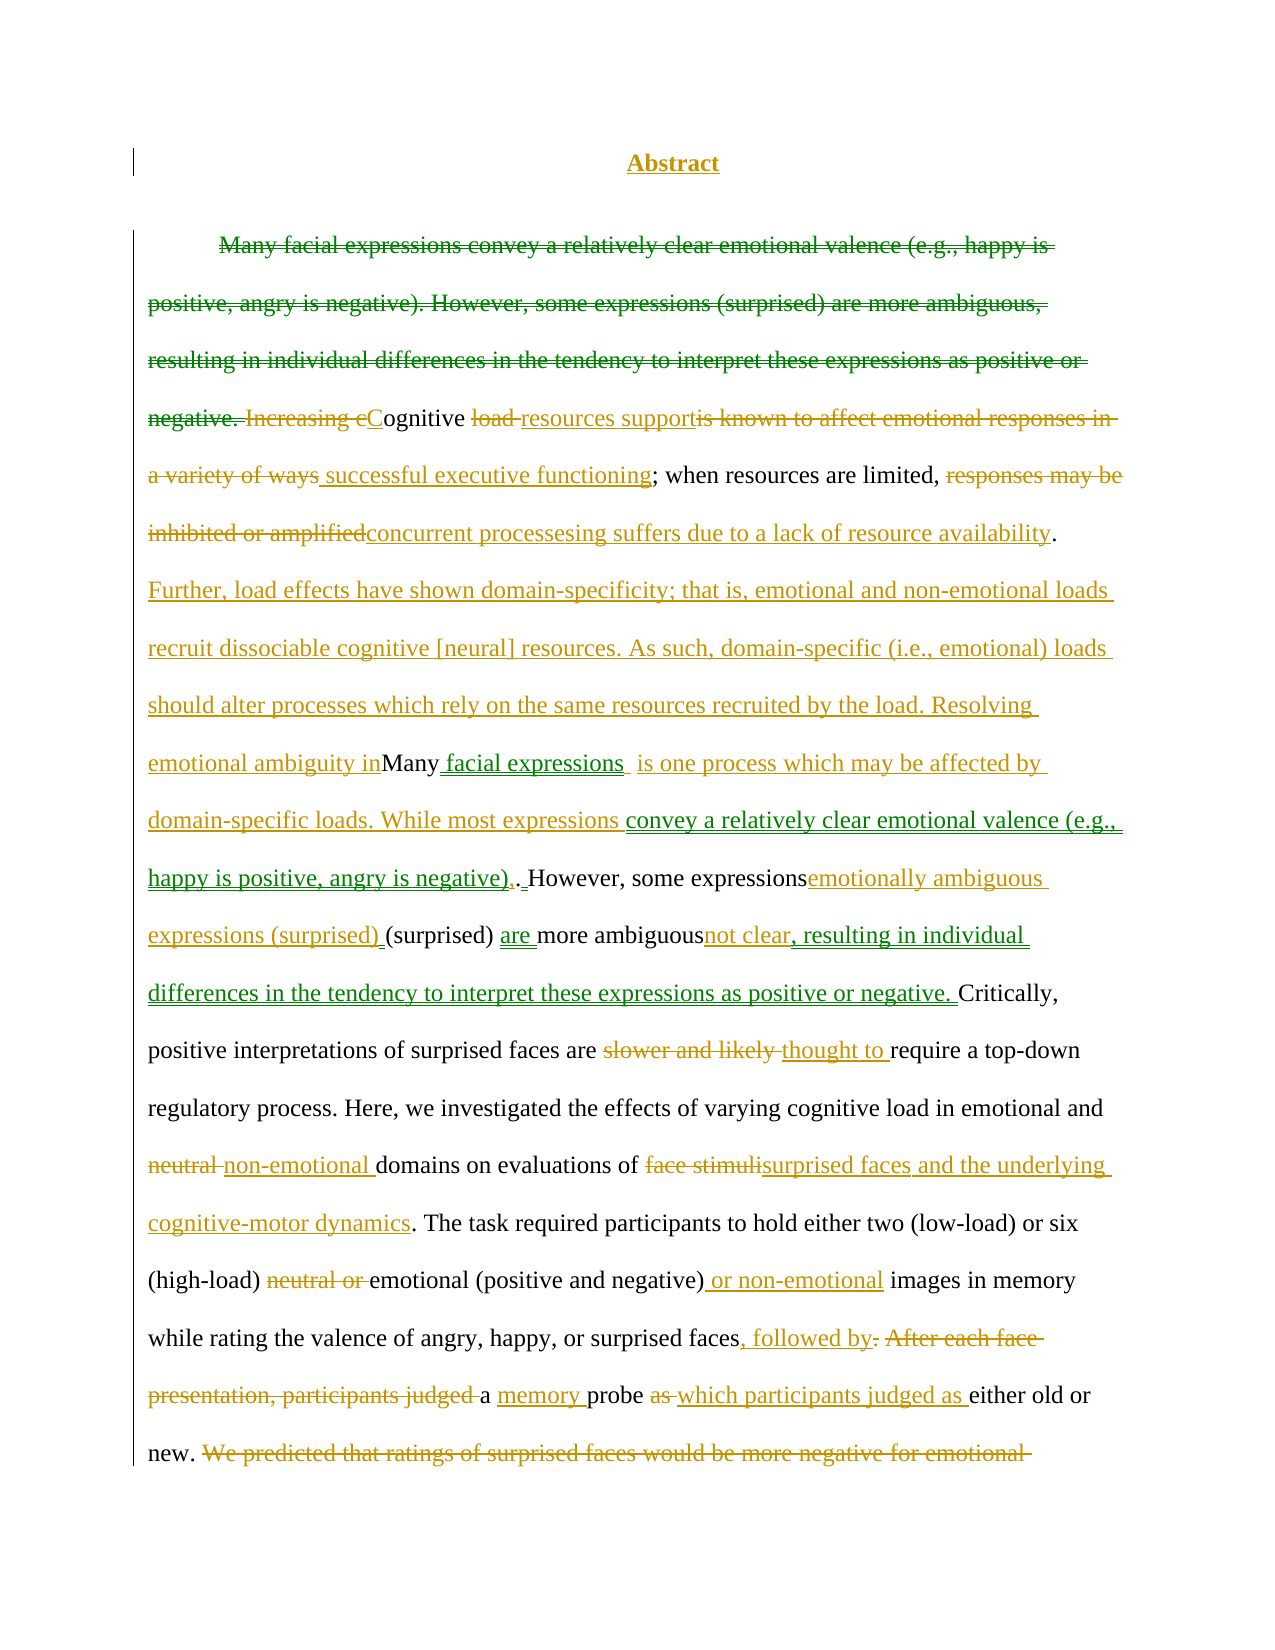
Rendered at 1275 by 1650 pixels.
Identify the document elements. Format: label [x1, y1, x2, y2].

text [148, 230, 1127, 1466]
